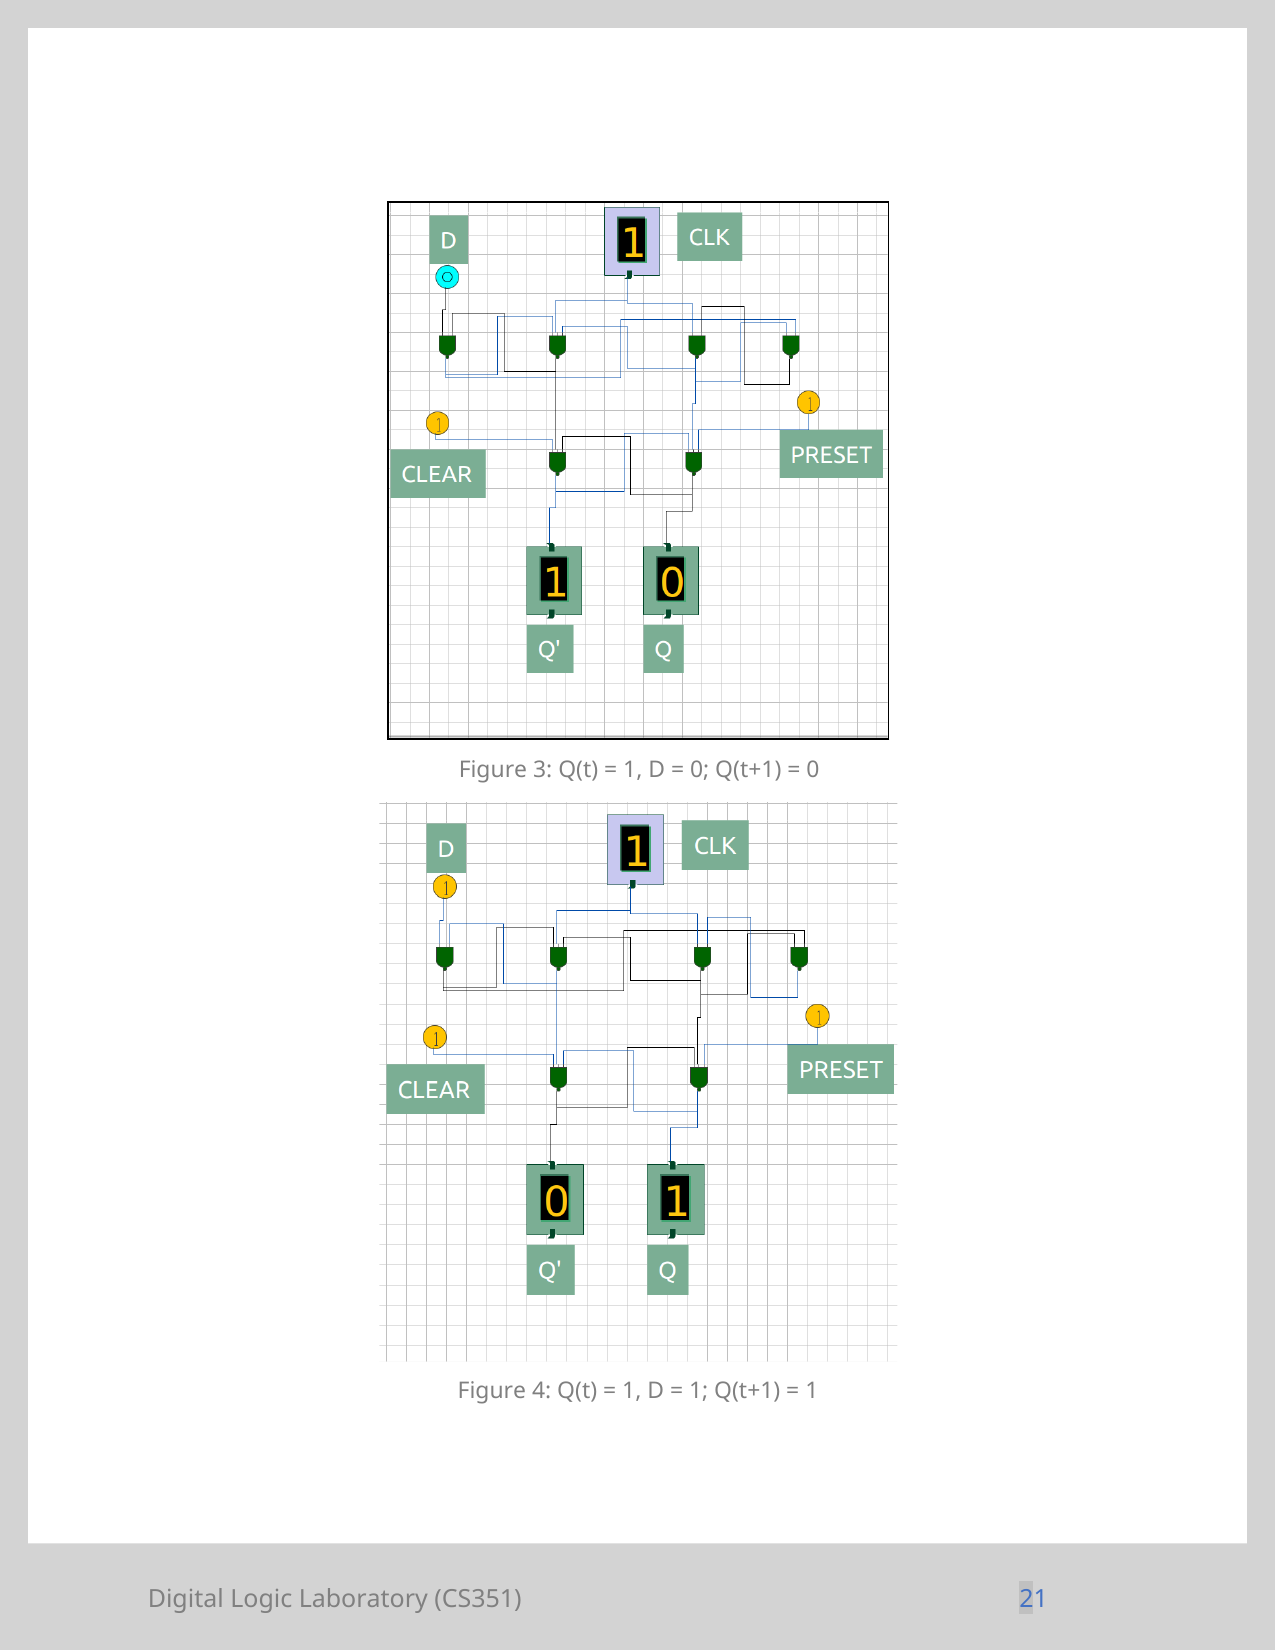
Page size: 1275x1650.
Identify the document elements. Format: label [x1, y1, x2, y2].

picture [379, 802, 898, 1362]
picture [389, 203, 888, 738]
